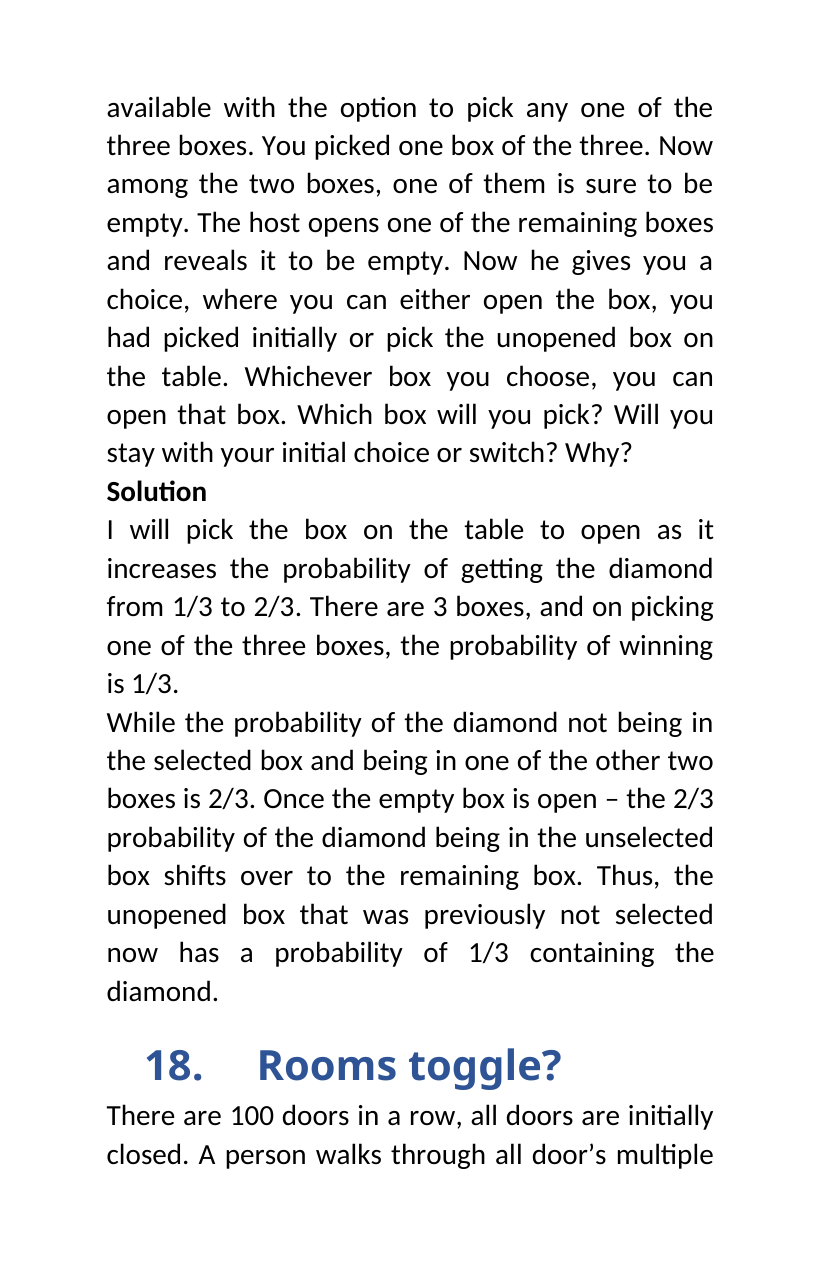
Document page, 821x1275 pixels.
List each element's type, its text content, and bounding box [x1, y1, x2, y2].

subtitle Rooms toggle? [144, 1036, 714, 1093]
text While the probability of the diamond not being in the selected box and being in one of the other two boxes is 2/3​. Once the empty box is open – the 2/3​ probability of the diamond being in the unselected box shifts over to the remaining box. Thus, the unopened box that was previously not selected now has a probability of 1/3​ containing the diamond. [106, 704, 714, 1008]
text Solution [106, 473, 714, 509]
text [106, 89, 714, 470]
text I will pick the box on the table to open as it increases the probability of getting the diamond from 1/3 to 2/3​. There are 3 boxes, and on picking one of the three boxes, the probability of winning is 1/3​. [106, 511, 714, 701]
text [106, 1097, 714, 1171]
